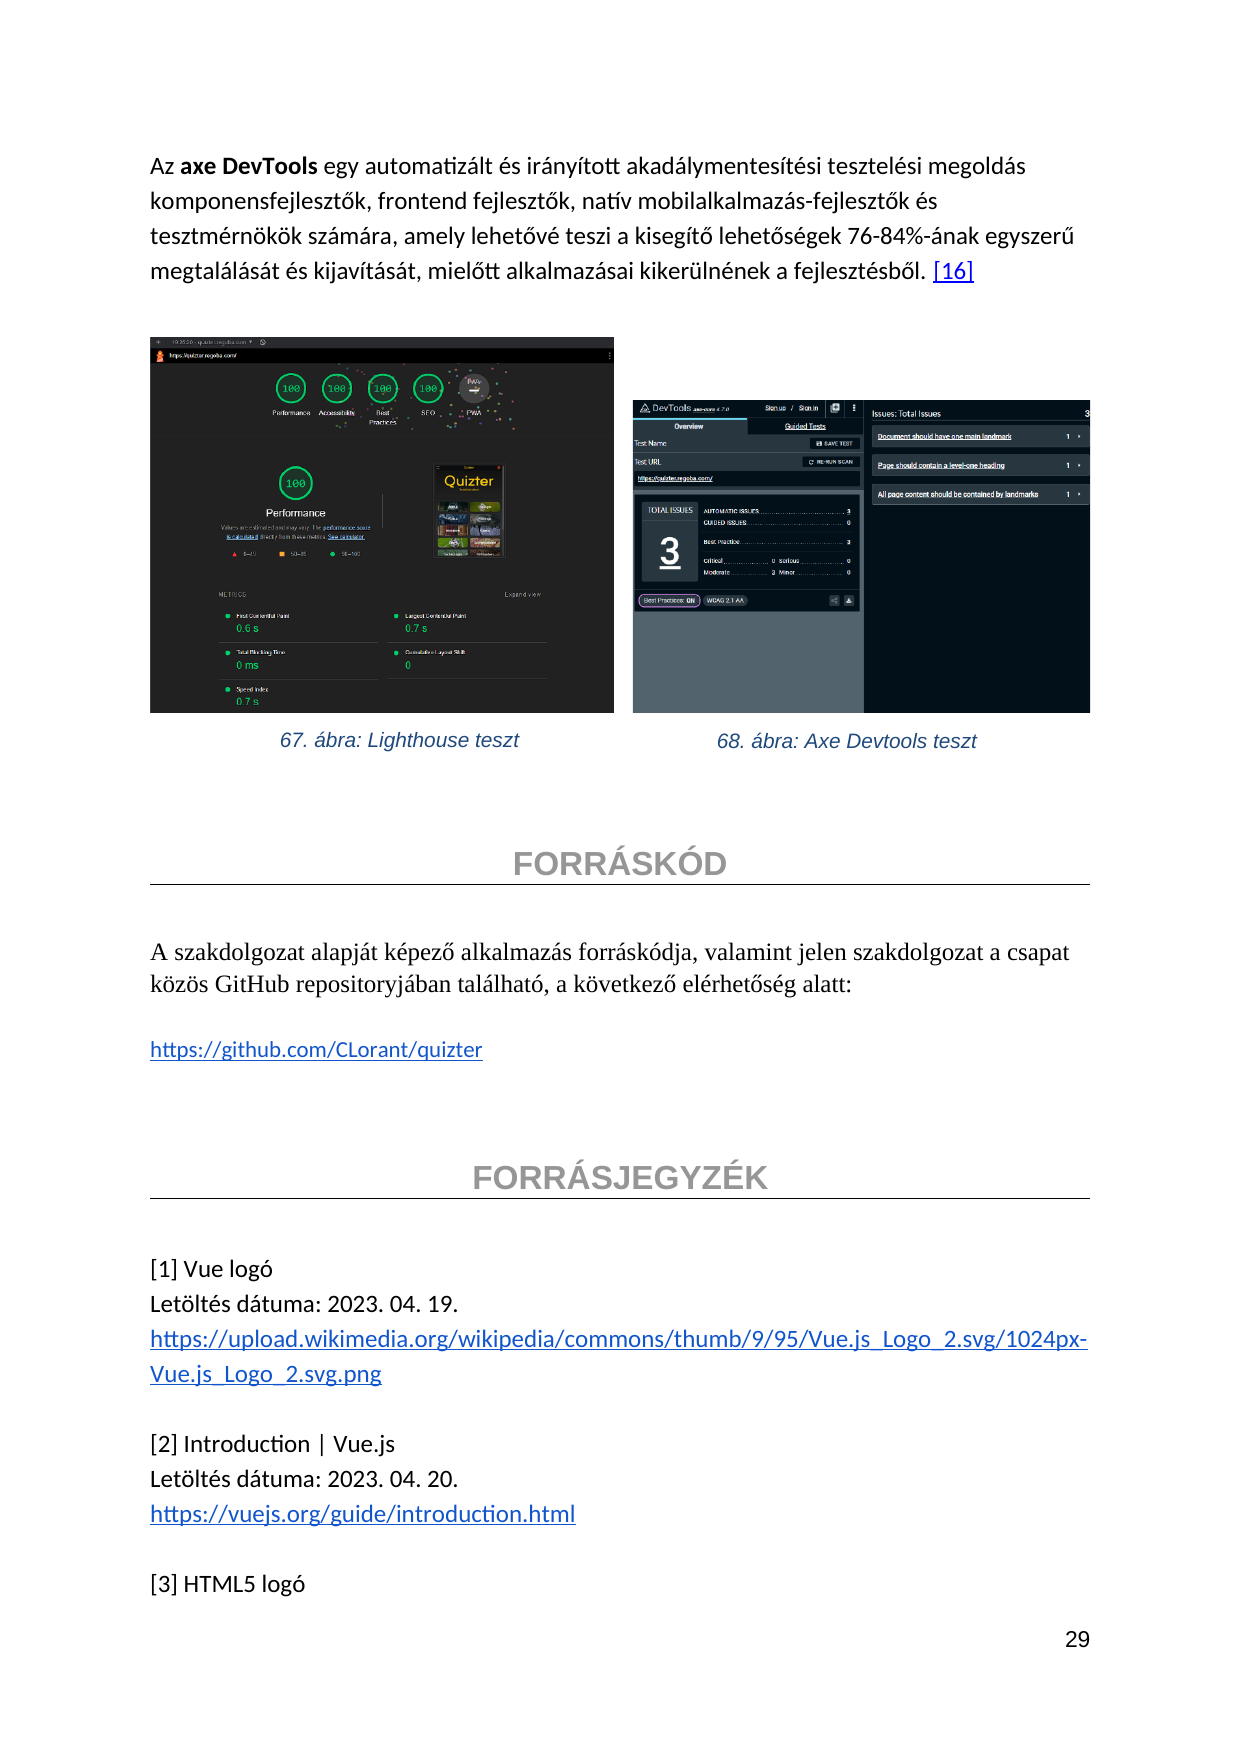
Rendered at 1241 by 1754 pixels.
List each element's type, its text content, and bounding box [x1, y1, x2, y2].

picture [150, 337, 614, 713]
text Letöltés dátuma: 2023. 04. 20. [150, 1463, 1090, 1493]
subtitle FORRÁSJEGYZÉK [150, 1158, 1090, 1198]
text https://github.com/CLorant/quizter [150, 1036, 1090, 1064]
text https://upload.wikimedia.org/wikipedia/commons/thumb/9/95/Vue.js_Logo_2.svg/1024px-Vue.js_Logo_2.svg.png [150, 1323, 1090, 1388]
picture [632, 400, 1091, 713]
text Az axe DevTools egy automatizált és irányított akadálymentesítési tesztelési megoldás komponensfejlesztők, frontend fejlesztők, natív mobilalkalmazás-fejlesztők és tesztmérnökök számára, amely lehetővé teszi a kisegítő lehetőségek 76-84%-ának egyszerű megtalálását és kijavítását, mielőtt alkalmazásai kikerülnének a fejlesztésből. [16] [150, 150, 1090, 286]
text A szakdolgozat alapját képező alkalmazás forráskódja, valamint jelen szakdolgozat a csapat közös GitHub repositoryjában található, a következő elérhetőség alatt: [150, 937, 1090, 998]
text [1] Vue logó [150, 1253, 1090, 1283]
text [3] HTML5 logó [150, 1568, 1090, 1598]
text https://vuejs.org/guide/introduction.html [150, 1498, 1090, 1528]
text Letöltés dátuma: 2023. 04. 19. [150, 1288, 1090, 1318]
subtitle FORRÁSKÓD [150, 844, 1090, 884]
text [2] Introduction | Vue.js [150, 1428, 1090, 1458]
